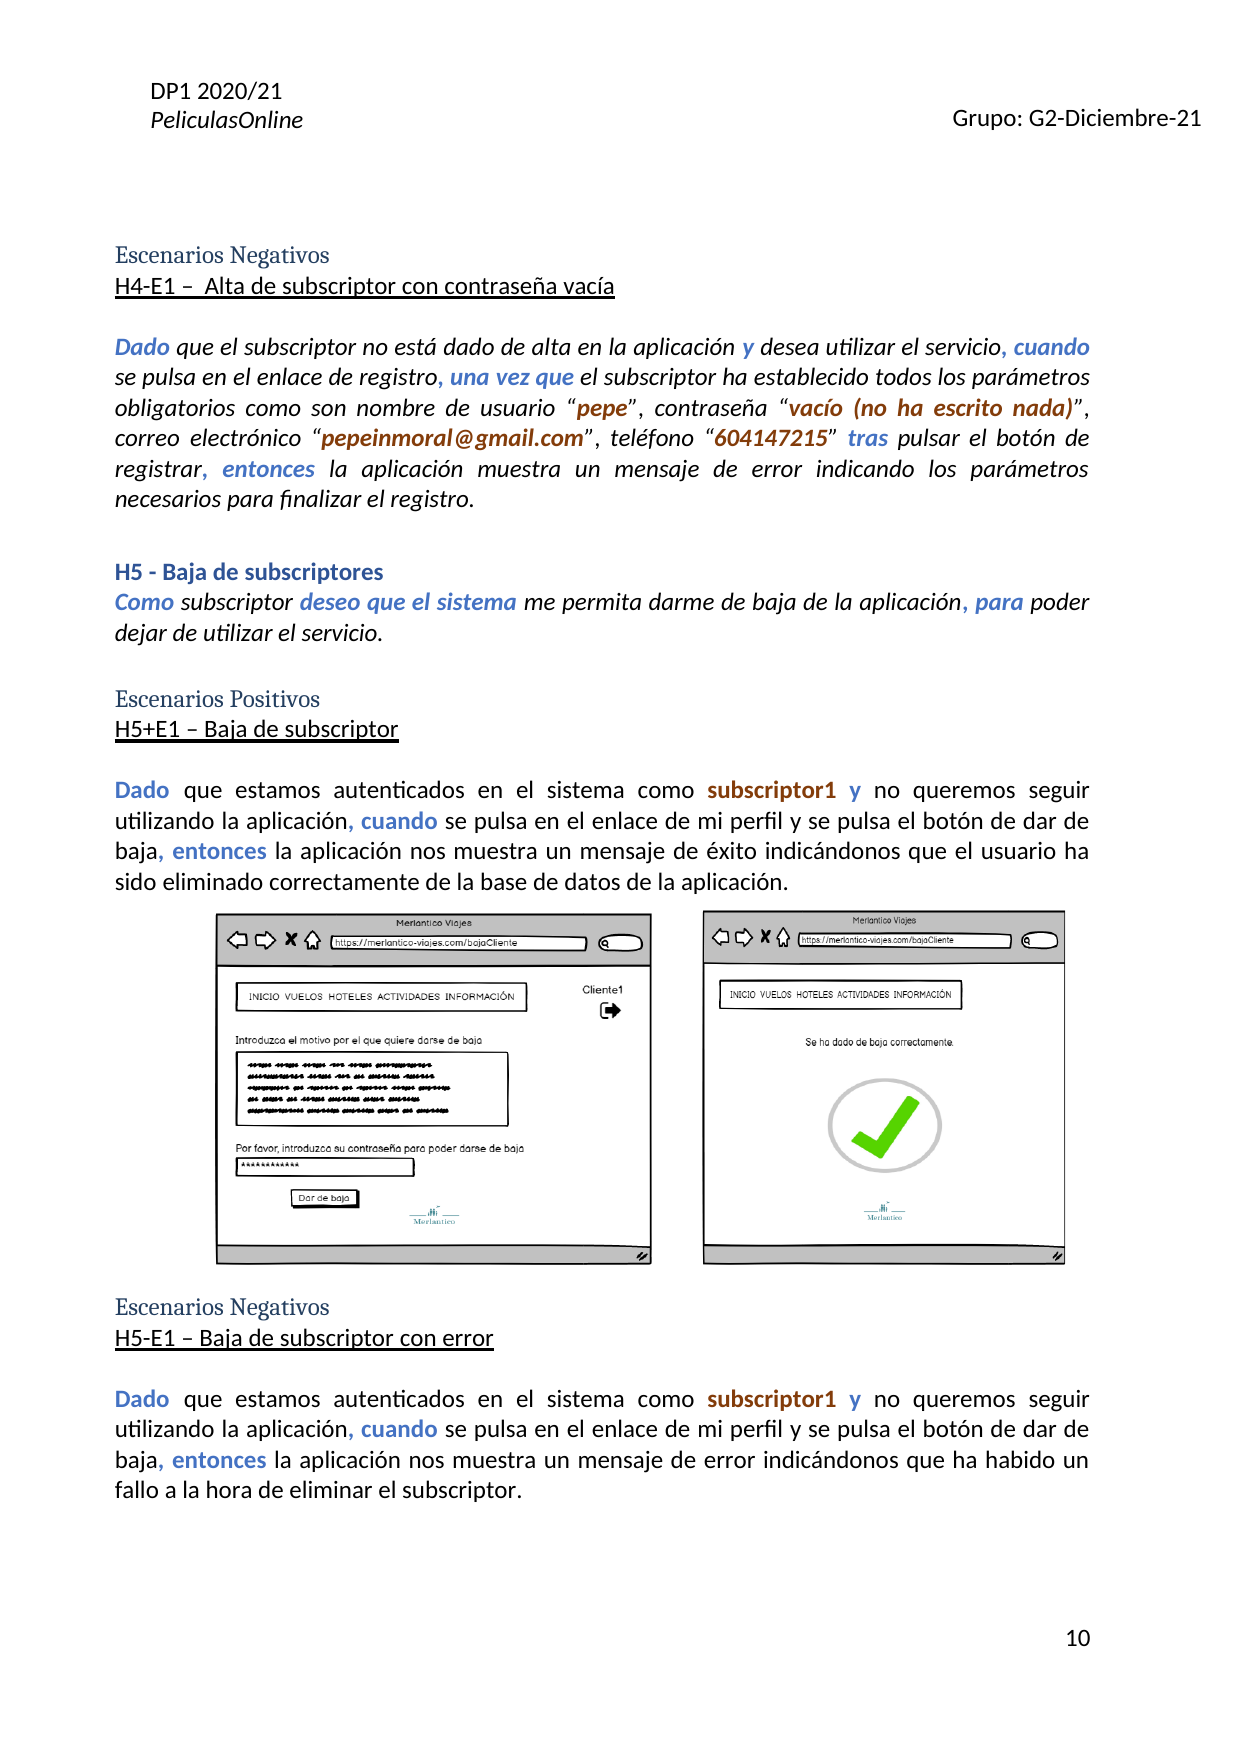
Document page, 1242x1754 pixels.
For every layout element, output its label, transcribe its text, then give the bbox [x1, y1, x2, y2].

subtitle Escenarios Negativos [39, 1293, 1200, 1322]
text Dado que estamos autenticados en el sistema como subscriptor1 y no queremos seguir utilizando la aplicación, cuando se pulsa en el enlace de mi perfil y se pulsa el botón de dar de baja, entonces la aplicación nos muestra un mensaje de éxito indicándonos que el usuario ha sido eliminado correctamente de la base de datos de la aplicación. [114, 774, 1090, 896]
subtitle H5 - Baja de subscriptores [63, 556, 1200, 586]
subtitle Escenarios Positivos [39, 684, 1200, 713]
text Dado que estamos autenticados en el sistema como subscriptor1 y no queremos seguir utilizando la aplicación, cuando se pulsa en el enlace de mi perfil y se pulsa el botón de dar de baja, entonces la aplicación nos muestra un mensaje de error indicándonos que ha habido un fallo a la hora de eliminar el subscriptor. [114, 1383, 1090, 1505]
text H5-E1 – Baja de subscriptor con error [63, 1322, 1200, 1352]
picture [215, 913, 652, 1265]
text H4-E1 – Alta de subscriptor con contraseña vacía [63, 270, 1200, 300]
text H5+E1 – Baja de subscriptor [63, 713, 1200, 744]
text Como subscriptor deseo que el sistema me permita darme de baja de la aplicación, para poder dejar de utilizar el servicio. [114, 586, 1089, 647]
text Dado que el subscriptor no está dado de alta en la aplicación y desea utilizar el servicio, cuando se pulsa en el enlace de registro, una vez que el subscriptor ha establecido todos los parámetros obligatorios como son nombre de usuario “pepe”, contraseña “vacío (no ha escrito nada)”, correo electrónico “pepeinmoral@gmail.com”, teléfono “604147215” tras pulsar el botón de registrar, entonces la aplicación muestra un mensaje de error indicando los parámetros necesarios para finalizar el registro. [114, 331, 1090, 514]
picture [702, 910, 1066, 1265]
subtitle Escenarios Negativos [39, 241, 1200, 270]
